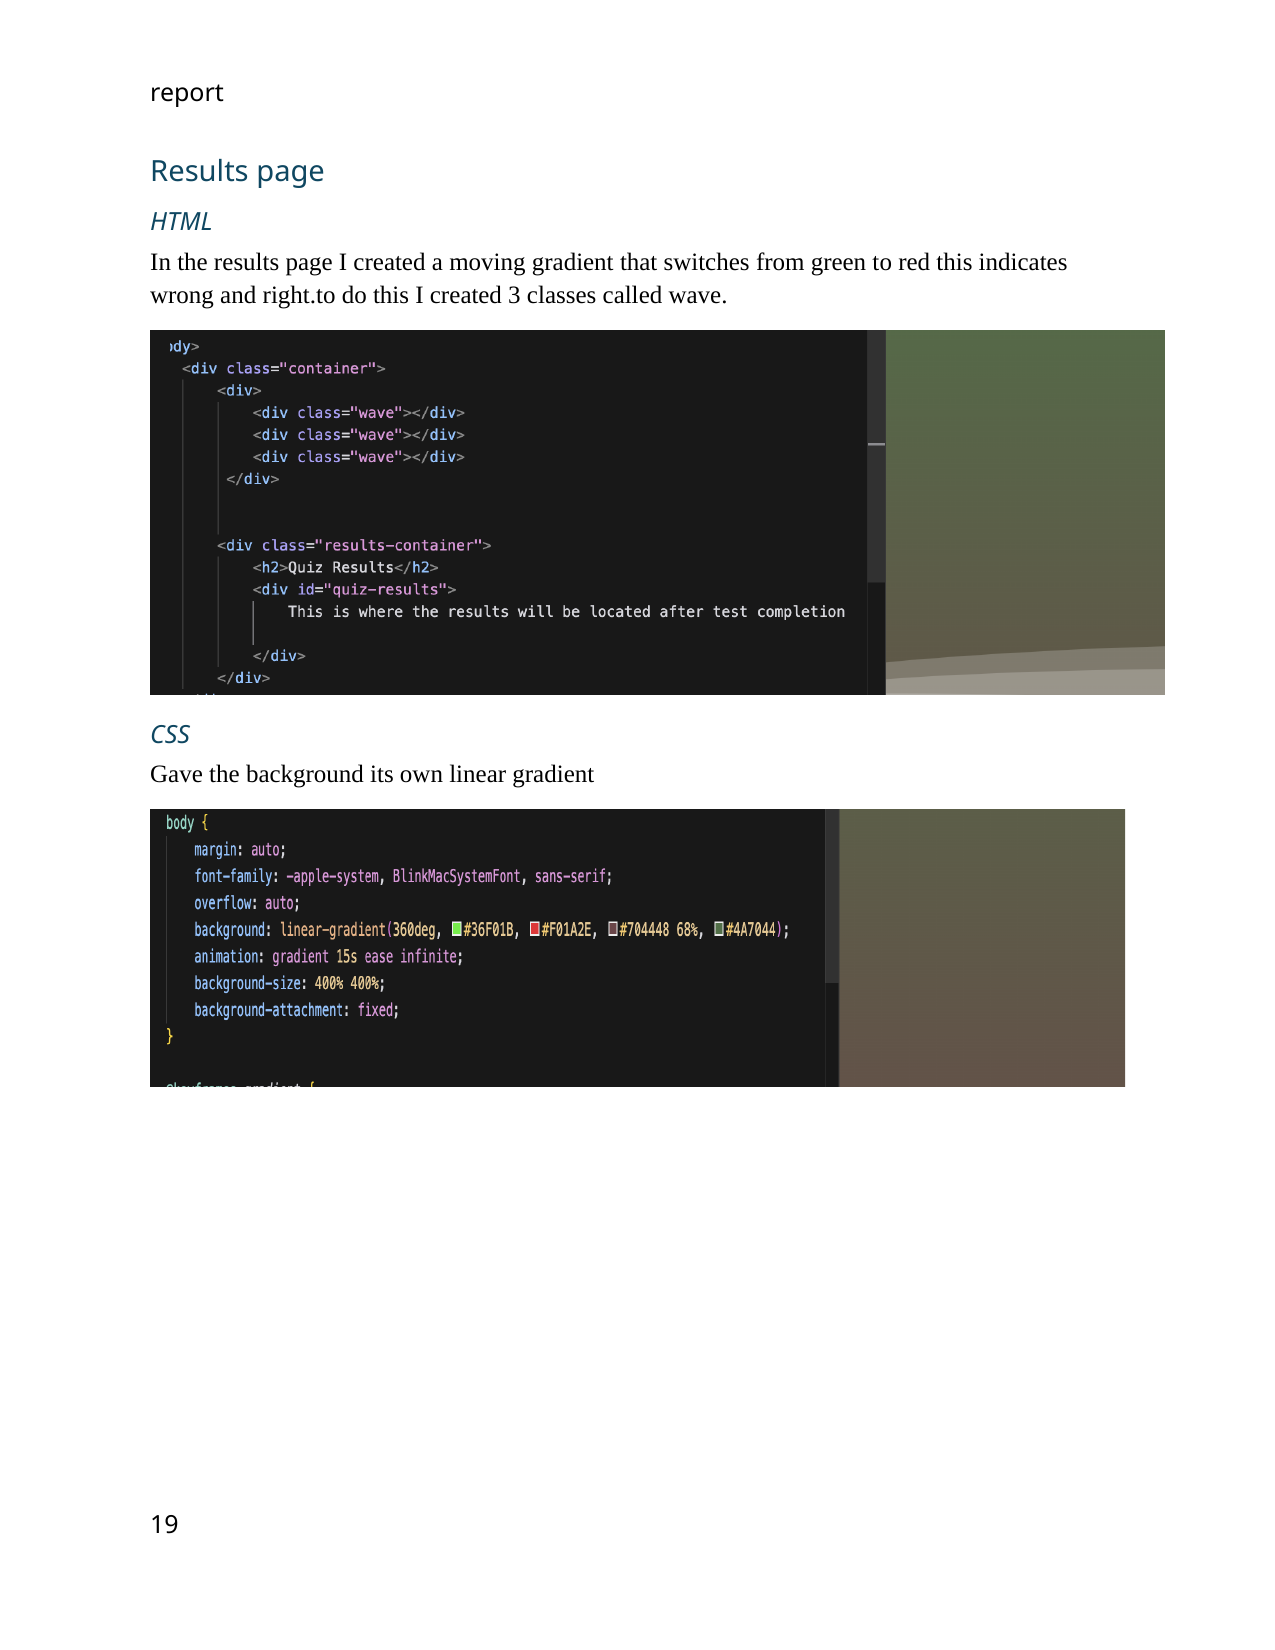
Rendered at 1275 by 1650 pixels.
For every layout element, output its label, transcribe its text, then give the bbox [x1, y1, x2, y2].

picture [150, 330, 1165, 695]
text In the results page I created a moving gradient that switches from green to red this indicates wrong and right.to do this I created 3 classes called wave. [150, 247, 1125, 309]
subtitle CSS [150, 716, 1125, 750]
subtitle Results page [150, 150, 1125, 190]
subtitle HTML [150, 204, 1125, 238]
picture [150, 809, 1125, 1087]
text Gave the background its own linear gradient [150, 759, 1125, 788]
